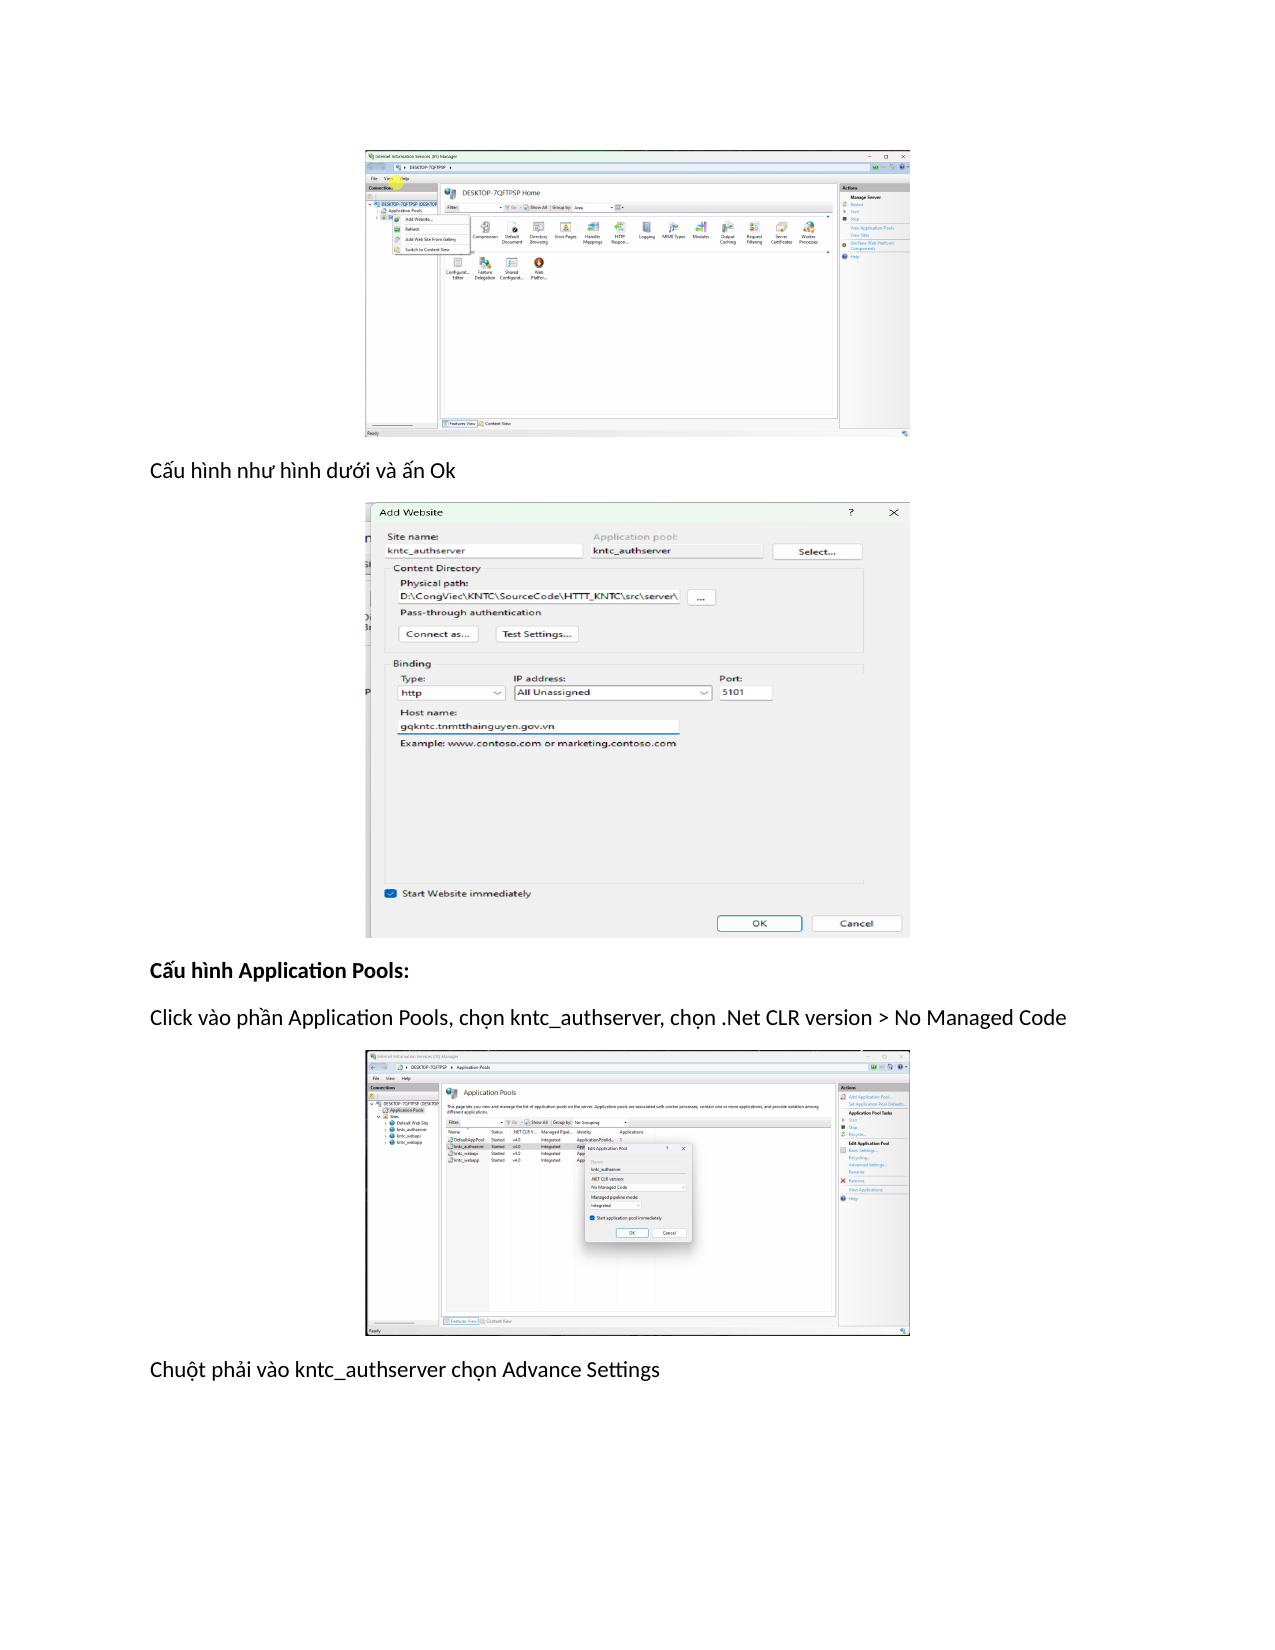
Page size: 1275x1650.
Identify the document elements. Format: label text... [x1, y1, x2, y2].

picture [365, 150, 910, 437]
picture [365, 1050, 910, 1336]
text Click vào phần Application Pools, chọn kntc_authserver, chọn .Net CLR version > No Managed Code [150, 1003, 1125, 1032]
text Cấu hình Application Pools: [150, 957, 1125, 985]
text Chuột phải vào kntc_authserver chọn Advance Settings [150, 1355, 1125, 1383]
picture [365, 502, 910, 938]
text Cấu hình như hình dưới và ấn Ok [150, 456, 1125, 484]
